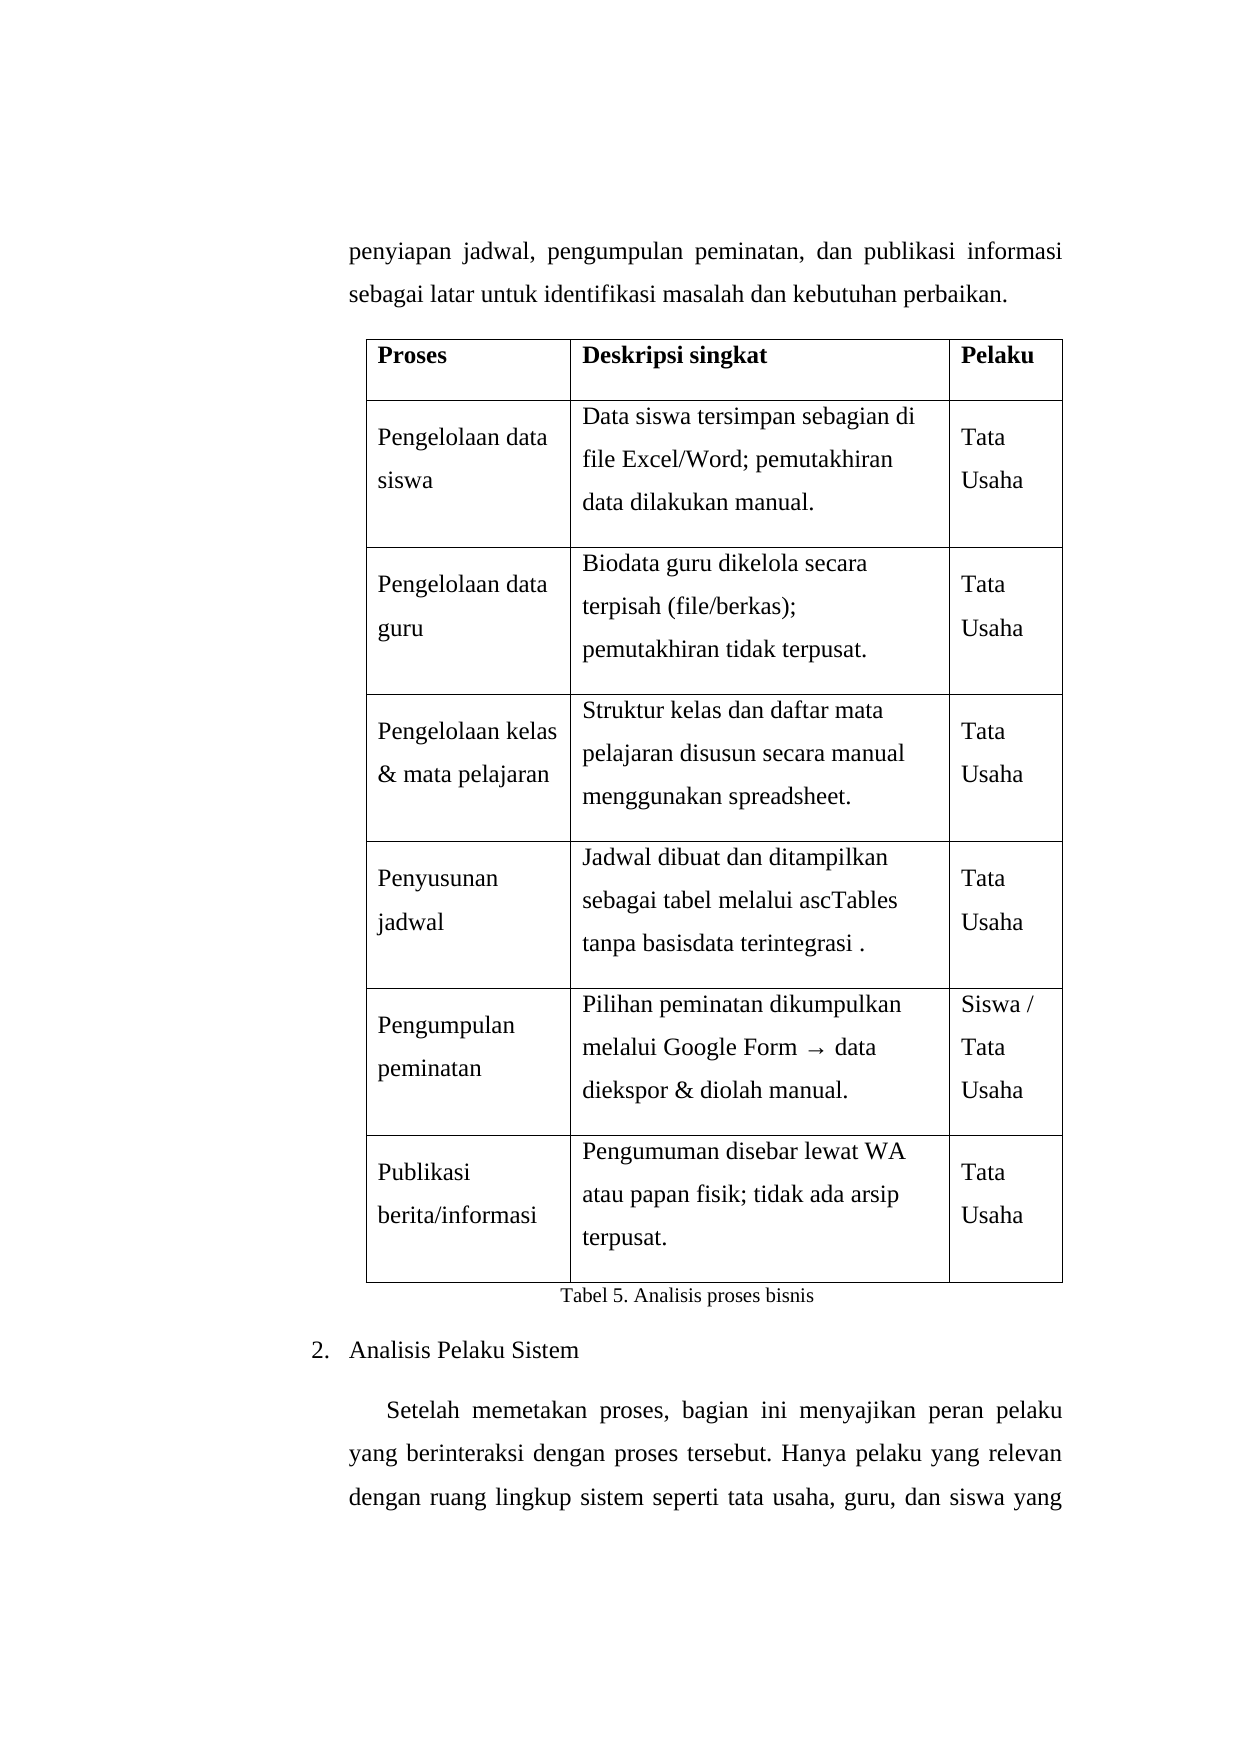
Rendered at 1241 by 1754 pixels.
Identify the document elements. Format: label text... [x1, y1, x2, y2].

table_cell Data siswa tersimpan sebagian di file Excel/Word; pemutakhiran data dilakukan manual. [571, 401, 949, 547]
table_cell Pengelolaan data guru [367, 548, 570, 694]
table_header Proses [367, 340, 570, 400]
list Analisis Pelaku Sistem [311, 1336, 1063, 1364]
table_cell Pilihan peminatan dikumpulkan melalui Google Form → data diekspor & diolah manual. [571, 989, 949, 1135]
table_cell Jadwal dibuat dan ditampilkan sebagai tabel melalui ascTables tanpa basisdata terintegrasi . [571, 842, 949, 988]
table_cell Pengumpulan peminatan [367, 989, 570, 1135]
table_header Deskripsi singkat [571, 340, 949, 400]
table_cell Siswa / Tata Usaha [950, 989, 1062, 1135]
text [349, 1395, 1063, 1510]
table_cell Pengelolaan kelas & mata pelajaran [367, 695, 570, 841]
table_cell Tata Usaha [950, 548, 1062, 694]
table_cell Tata Usaha [950, 842, 1062, 988]
table_cell Pengelolaan data siswa [367, 401, 570, 547]
table_cell Struktur kelas dan daftar mata pelajaran disusun secara manual menggunakan spreadsheet. [571, 695, 949, 841]
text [349, 236, 1063, 308]
table_cell Tata Usaha [950, 401, 1062, 547]
table_cell Tata Usaha [950, 1136, 1062, 1282]
table_cell Tata Usaha [950, 695, 1062, 841]
table_cell Publikasi berita/informasi [367, 1136, 570, 1282]
table_header Pelaku [950, 340, 1062, 400]
table_cell Penyusunan jadwal [367, 842, 570, 988]
table_cell Biodata guru dikelola secara terpisah (file/berkas); pemutakhiran tidak terpusat. [571, 548, 949, 694]
table_cell Pengumuman disebar lewat WA atau papan fisik; tidak ada arsip terpusat. [571, 1136, 949, 1282]
text Tabel 5. Analisis proses bisnis [311, 1283, 1063, 1307]
